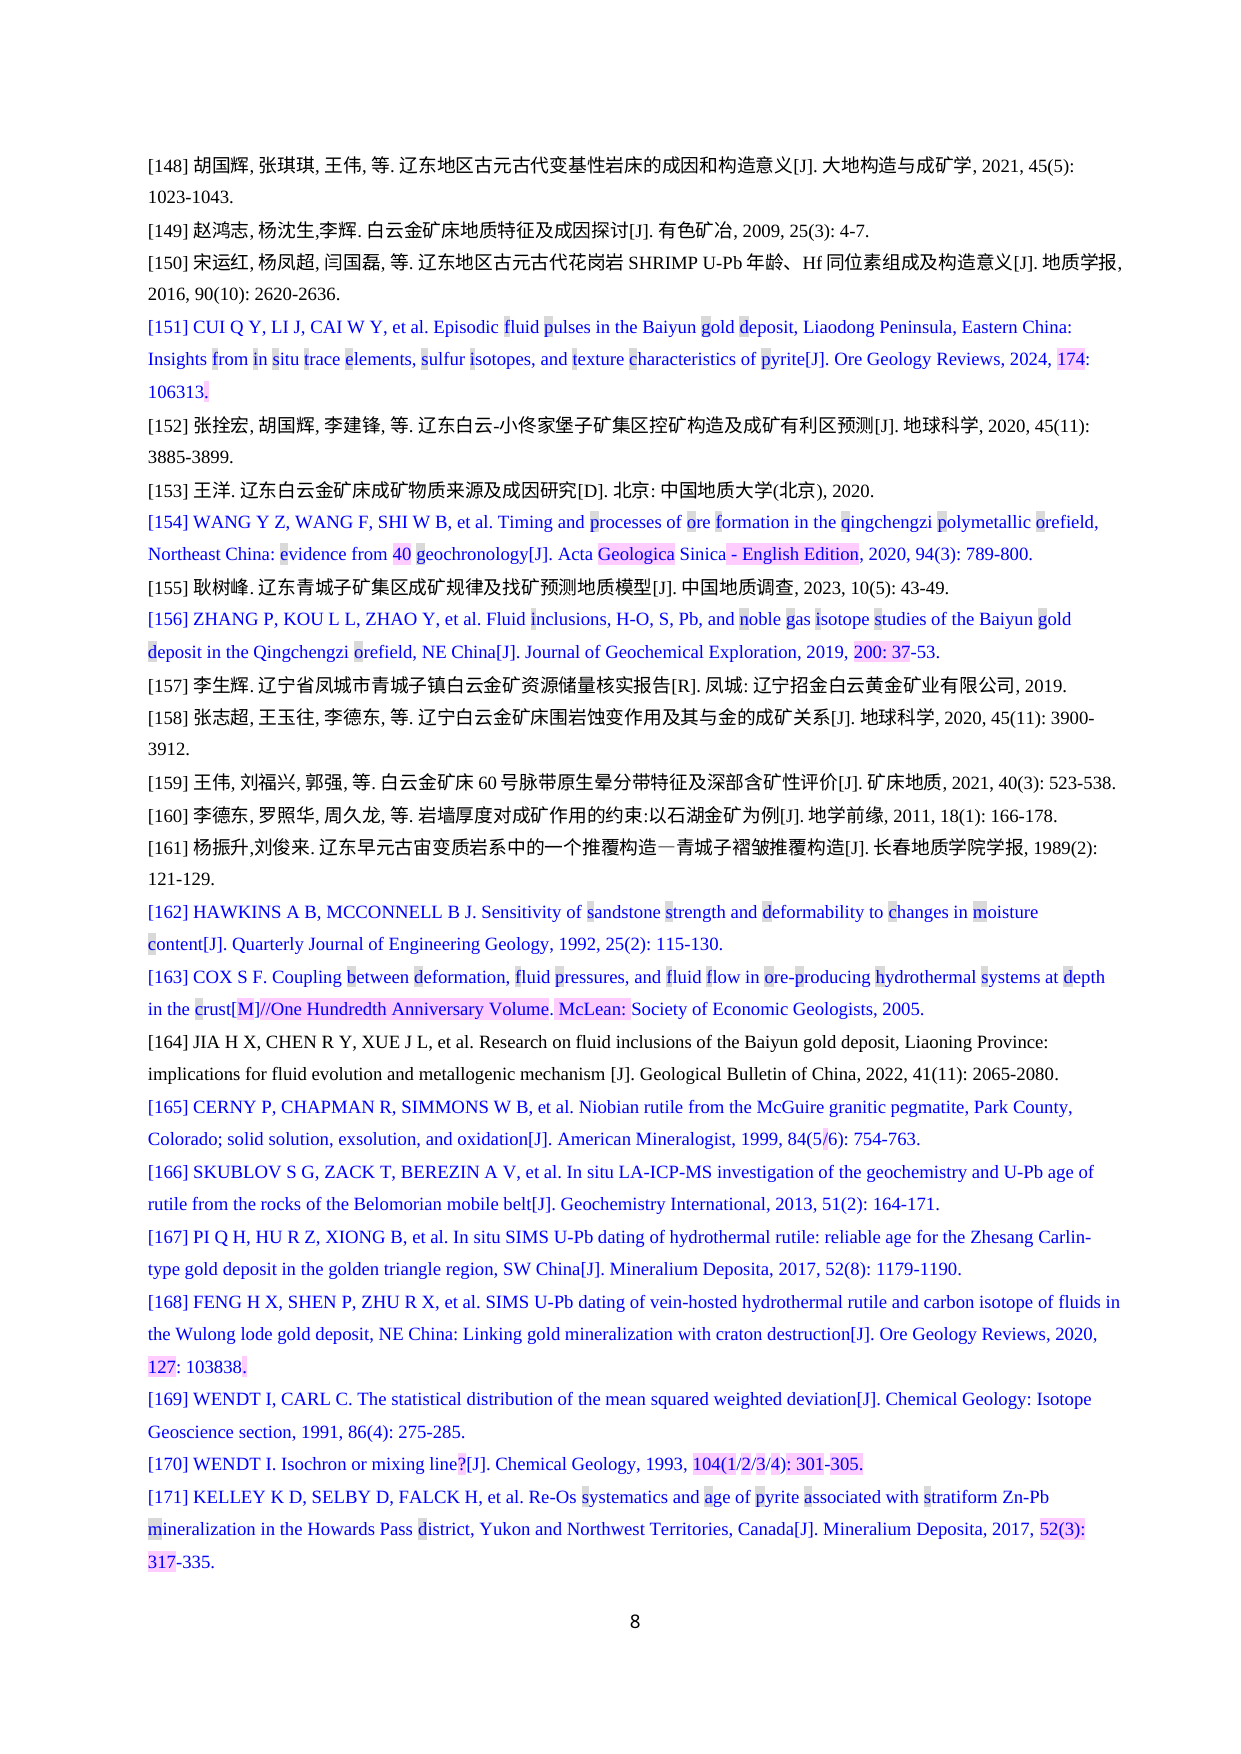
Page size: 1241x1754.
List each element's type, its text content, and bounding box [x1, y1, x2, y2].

text [156] ZHANG P, KOU L L, ZHAO Y, et al. Fluid inclusions, H-O, S, Pb, and noble gas isotope studies of the Baiyun gold deposit in the Qingchengzi orefield, NE China[J]. Journal of Geochemical Exploration, 2019, 200: 37-53. [148, 603, 1122, 668]
text [150] 宋运红, 杨凤超, 闫国磊, 等. 辽东地区古元古代花岗岩SHRIMP U-Pb年龄、Hf同位素组成及构造意义[J]. 地质学报, 2016, 90(10): 2620-2636. [148, 245, 1122, 310]
text [170] WENDT I. Isochron or mixing line?[J]. Chemical Geology, 1993, 104(1/2/3/4): 301-305. [148, 1448, 1122, 1480]
text [151] CUI Q Y, LI J, CAI W Y, et al. Episodic fluid pulses in the Baiyun gold deposit, Liaodong Peninsula, Eastern China: Insights from in situ trace elements, sulfur isotopes, and texture characteristics of pyrite[J]. Ore Geology Reviews, 2024, 174: 106313. [148, 310, 1122, 408]
text [165] CERNY P, CHAPMAN R, SIMMONS W B, et al. Niobian rutile from the McGuire granitic pegmatite, Park County, Colorado; solid solution, exsolution, and oxidation[J]. American Mineralogist, 1999, 84(5/6): 754-763. [148, 1090, 1122, 1155]
text [164] JIA H X, CHEN R Y, XUE J L, et al. [J]. Geological Bulletin of China, 2022, 412065-2080. [148, 1025, 1122, 1090]
text [160] 李德东, 罗照华, 周久龙, 等. 岩墙厚度对成矿作用的约束:以石湖金矿为例[J]. 地学前缘, 2011, 18(1): 166-178. [148, 798, 1122, 830]
text [155] 耿树峰. 辽东青城子矿集区成矿规律及找矿预测地质模型[J]. 中国地质调查, 2023, 10(5): 43-49. [148, 570, 1122, 603]
text [157] 李生辉. 辽宁省凤城市青城子镇白云金矿资源储量核实报告[R]. 凤城: 辽宁招金白云黄金矿业有限公司, 2019. [148, 668, 1122, 700]
text [149] 赵鸿志, 杨沈生,李辉. 白云金矿床地质特征及成因探讨[J]. 有色矿冶, 2009, 25(3): 4-7. [148, 213, 1122, 245]
text [148] 胡国辉, 张琪琪, 王伟, 等. 辽东地区古元古代变基性岩床的成因和构造意义[J]. 大地构造与成矿学, 2021, 45(5): 1023-1043. [148, 148, 1122, 213]
text [167] PI Q H, HU R Z, XIONG B, et al. In situ SIMS U-Pb dating of hydrothermal rutile: reliable age for the Zhesang Carlin-type gold deposit in the golden triangle region, SW China[J]. Mineralium Deposita, 2017, 52(8): 1179-1190. [148, 1220, 1122, 1285]
text [153] 王洋. 辽东白云金矿床成矿物质来源及成因研究[D]. 北京: 中国地质大学(北京), 2020. [148, 473, 1122, 505]
text [168] FENG H X, SHEN P, ZHU R X, et al. SIMS U-Pb dating of vein-hosted hydrothermal rutile and carbon isotope of fluids in the Wulong lode gold deposit, NE China: Linking gold mineralization with craton destruction[J]. Ore Geology Reviews, 2020, 127: 103838. [148, 1285, 1122, 1383]
text [158] 张志超, 王玉往, 李德东, 等. 辽宁白云金矿床围岩蚀变作用及其与金的成矿关系[J]. 地球科学, 2020, 45(11): 3900-3912. [148, 700, 1122, 765]
text [169] WENDT I, CARL C. The statistical distribution of the mean squared weighted deviation[J]. Chemical Geology: Isotope Geoscience section, 1991, 86(4): 275-285. [148, 1383, 1122, 1448]
text [162] HAWKINS A B, MCCONNELL B J. Sensitivity of sandstone strength and deformability to changes in moisture content[J]. Quarterly Journal of Engineering Geology, 1992, 25(2): 115-130. [148, 895, 1122, 960]
text [171] KELLEY K D, SELBY D, FALCK H, et al. Re-Os systematics and age of pyrite associated with stratiform Zn-Pb mineralization in the Howards Pass district, Yukon and Northwest Territories, Canada[J]. Mineralium Deposita, 2017, 52(3): 317-335. [148, 1480, 1122, 1578]
text [163] COX S F. Coupling between deformation, fluid pressures, and fluid flow in ore-producing hydrothermal systems at depth in the crust[M]//One Hundredth Anniversary Volume. Society of Economic Geologists, 2005. [148, 960, 1122, 1025]
text [159] 王伟, 刘福兴, 郭强, 等. 白云金矿床60号脉带原生晕分带特征及深部含矿性评价[J]. 矿床地质, 2021, 40(3): 523-538. [148, 765, 1122, 798]
text [152] 张拴宏, 胡国辉, 李建锋, 等. 辽东白云-小佟家堡子矿集区控矿构造及成矿有利区预测[J]. 地球科学, 2020, 45(11): 3885-3899. [148, 408, 1122, 473]
text [154] WANG Y Z, WANG F, SHI W B, et al. Timing and processes of ore formation in the qingchengzi polymetallic orefield, Northeast China: evidence from 40 geochronology[J]. Acta Geologica Sinica - English Edition, 2020, 94(3): 789-800. [148, 505, 1122, 570]
text [166] SKUBLOV S G, ZACK T, BEREZIN A V, et al. In situ LA-ICP-MS investigation of the geochemistry and U-Pb age of rutile from the rocks of the Belomorian mobile belt[J]. Geochemistry International, 2013, 51(2): 164-171. [148, 1155, 1122, 1220]
text [161] 杨振升,刘俊来. 辽东早元古宙变质岩系中的一个推覆构造—青城子褶皱推覆构造[J]. 长春地质学院学报, 1989(2): 121-129. [148, 830, 1122, 895]
